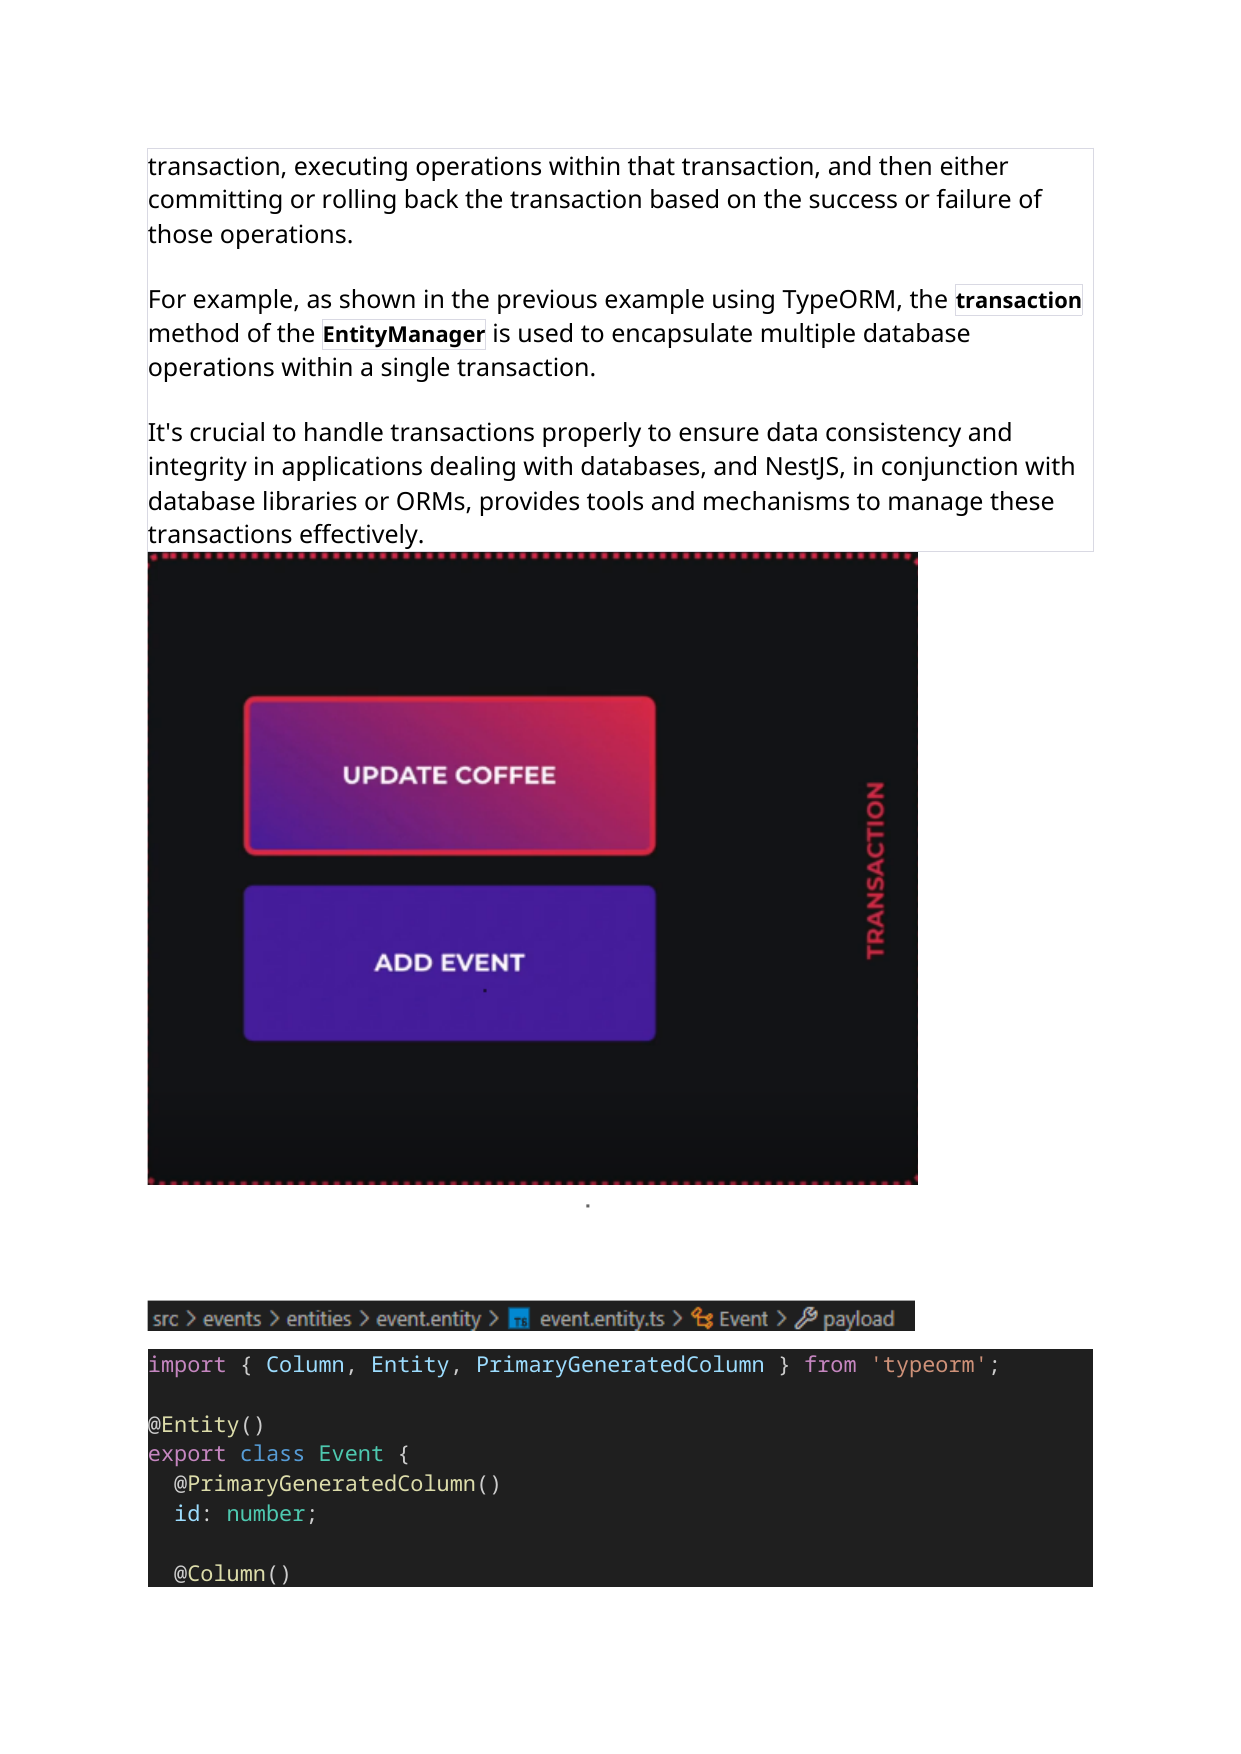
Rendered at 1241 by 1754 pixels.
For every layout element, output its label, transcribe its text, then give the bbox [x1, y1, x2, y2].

text export class Event { [148, 1438, 1093, 1468]
text @Entity() [148, 1408, 1093, 1438]
text @Column() [148, 1557, 1093, 1587]
picture [147, 1203, 915, 1331]
text For example, as shown in the previous example using TypeORM, the transaction method of the EntityManager is used to encapsulate multiple database operations within a single transaction. [148, 281, 1093, 384]
text import { Column, Entity, PrimaryGeneratedColumn } from 'typeorm'; [148, 1349, 1093, 1379]
text id: number; [148, 1498, 1093, 1528]
text It's crucial to handle transactions properly to ensure data consistency and integrity in applications dealing with databases, and NestJS, in conjunction with database libraries or ORMs, provides tools and mechanisms to manage these transactions effectively. [148, 414, 1093, 551]
text @PrimaryGeneratedColumn() [148, 1468, 1093, 1498]
picture [147, 552, 918, 1185]
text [148, 149, 1093, 250]
